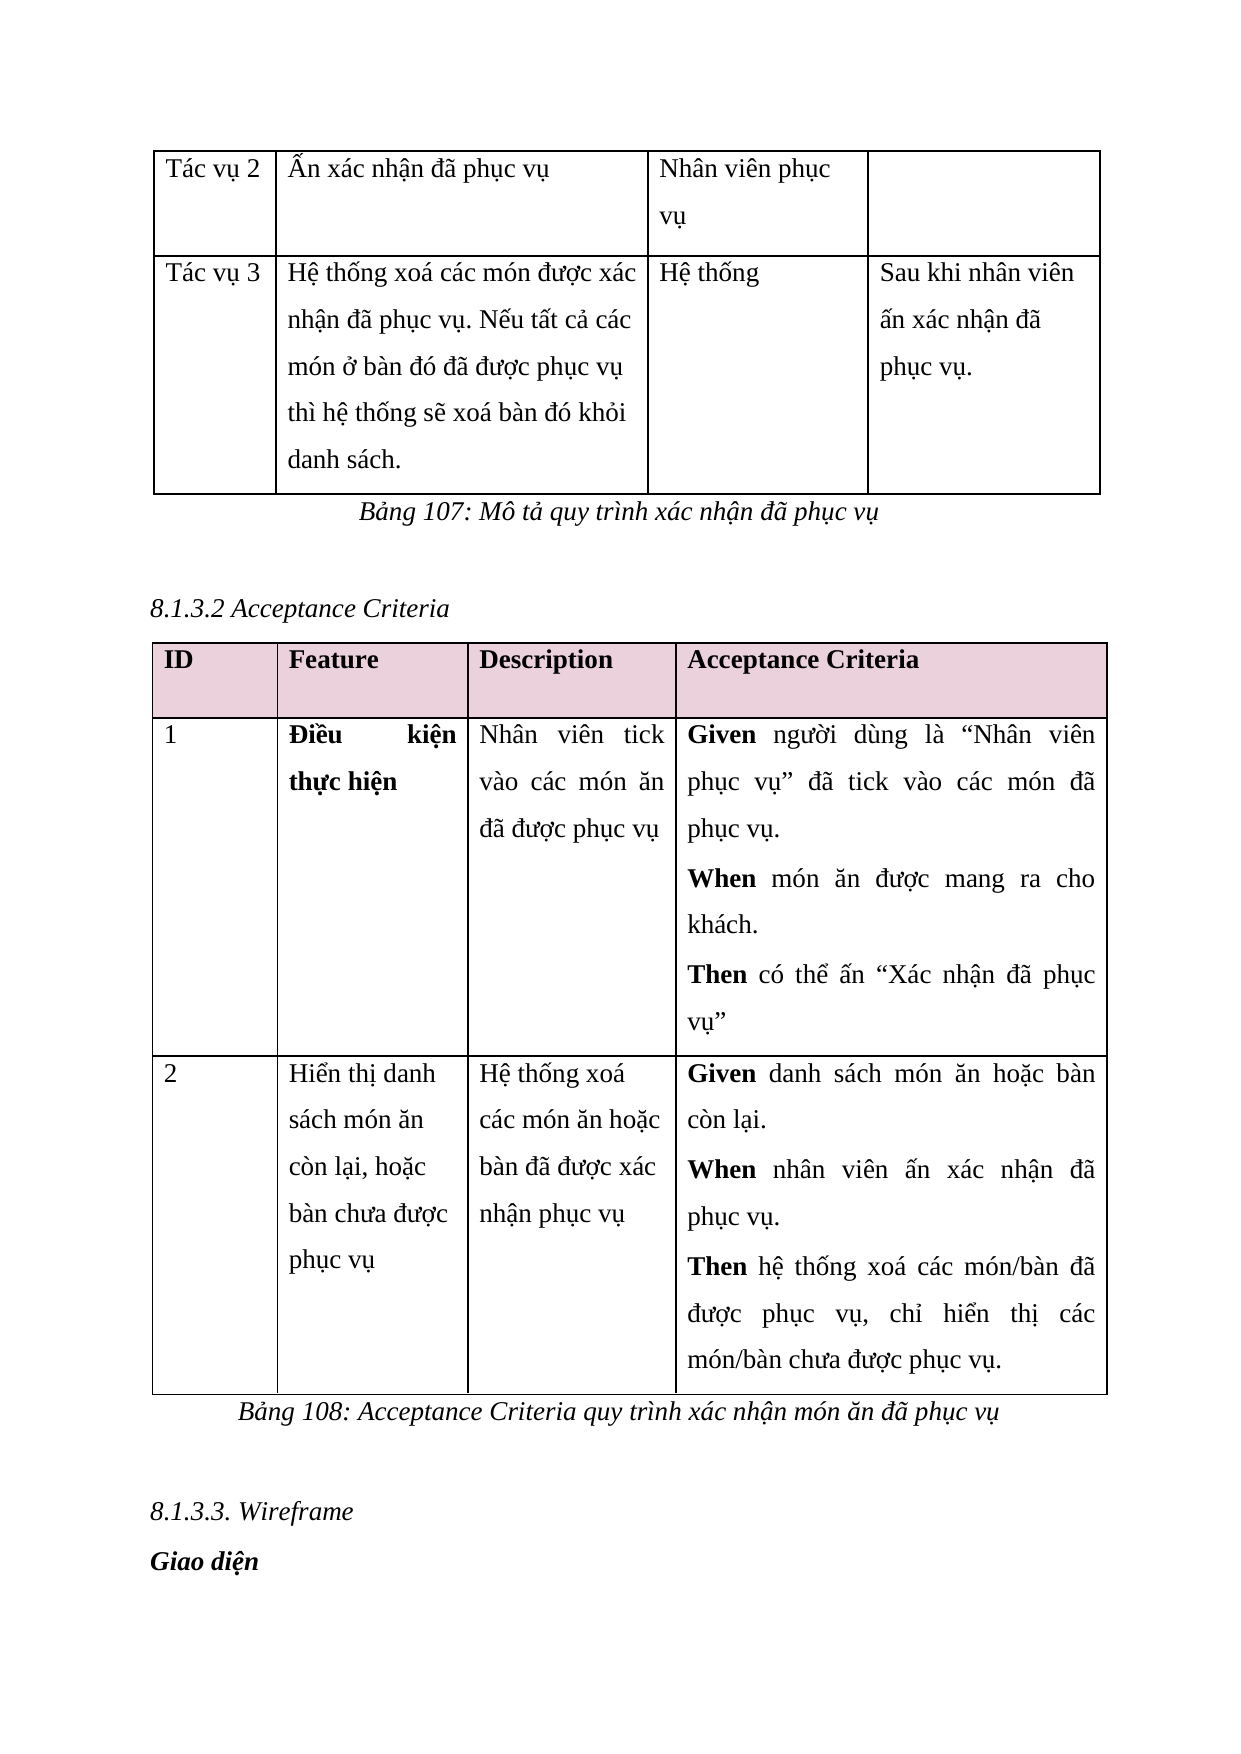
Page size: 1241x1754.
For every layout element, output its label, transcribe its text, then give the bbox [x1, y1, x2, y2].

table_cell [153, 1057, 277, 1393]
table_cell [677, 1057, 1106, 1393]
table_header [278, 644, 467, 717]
subtitle Bảng 107: Mô tả quy trình xác nhận đã phục vụ [150, 495, 1090, 526]
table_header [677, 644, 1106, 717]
text Giao diện [150, 1545, 1090, 1576]
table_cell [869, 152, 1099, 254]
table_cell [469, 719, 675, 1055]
text Bảng 108: Acceptance Criteria quy trình xác nhận món ăn đã phục vụ [150, 1395, 1090, 1426]
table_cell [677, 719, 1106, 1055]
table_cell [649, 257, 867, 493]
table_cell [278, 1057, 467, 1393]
subtitle 8.1.3.3. Wireframe [150, 1495, 1090, 1526]
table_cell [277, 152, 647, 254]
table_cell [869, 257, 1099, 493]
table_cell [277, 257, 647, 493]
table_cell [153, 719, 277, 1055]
subtitle 8.1.3.2 Acceptance Criteria [150, 592, 1090, 623]
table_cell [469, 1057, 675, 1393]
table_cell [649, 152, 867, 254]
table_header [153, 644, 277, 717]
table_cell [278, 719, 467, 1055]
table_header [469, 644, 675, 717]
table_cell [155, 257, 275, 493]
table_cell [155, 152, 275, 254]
